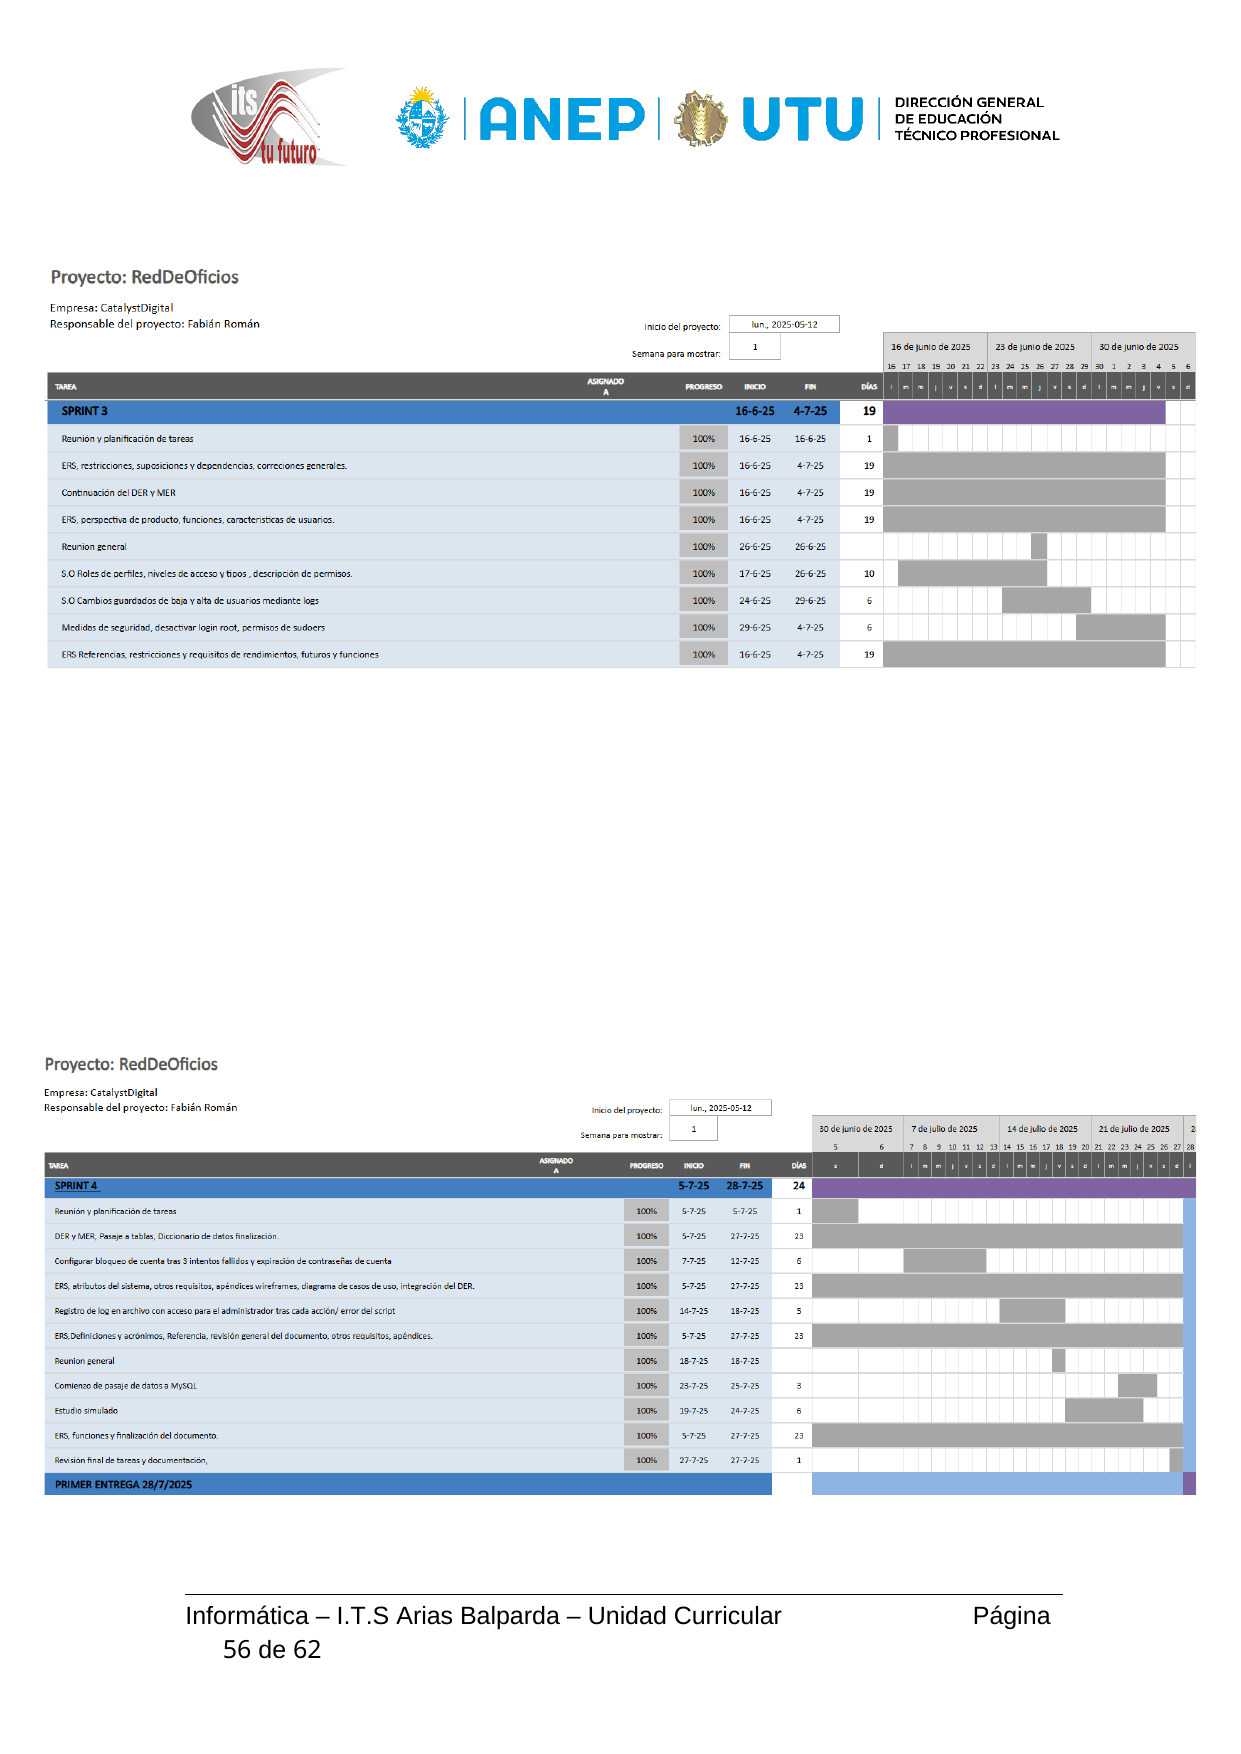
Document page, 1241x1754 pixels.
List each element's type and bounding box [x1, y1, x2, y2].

picture [44, 1054, 1197, 1495]
picture [44, 264, 1196, 668]
picture [185, 30, 1137, 202]
